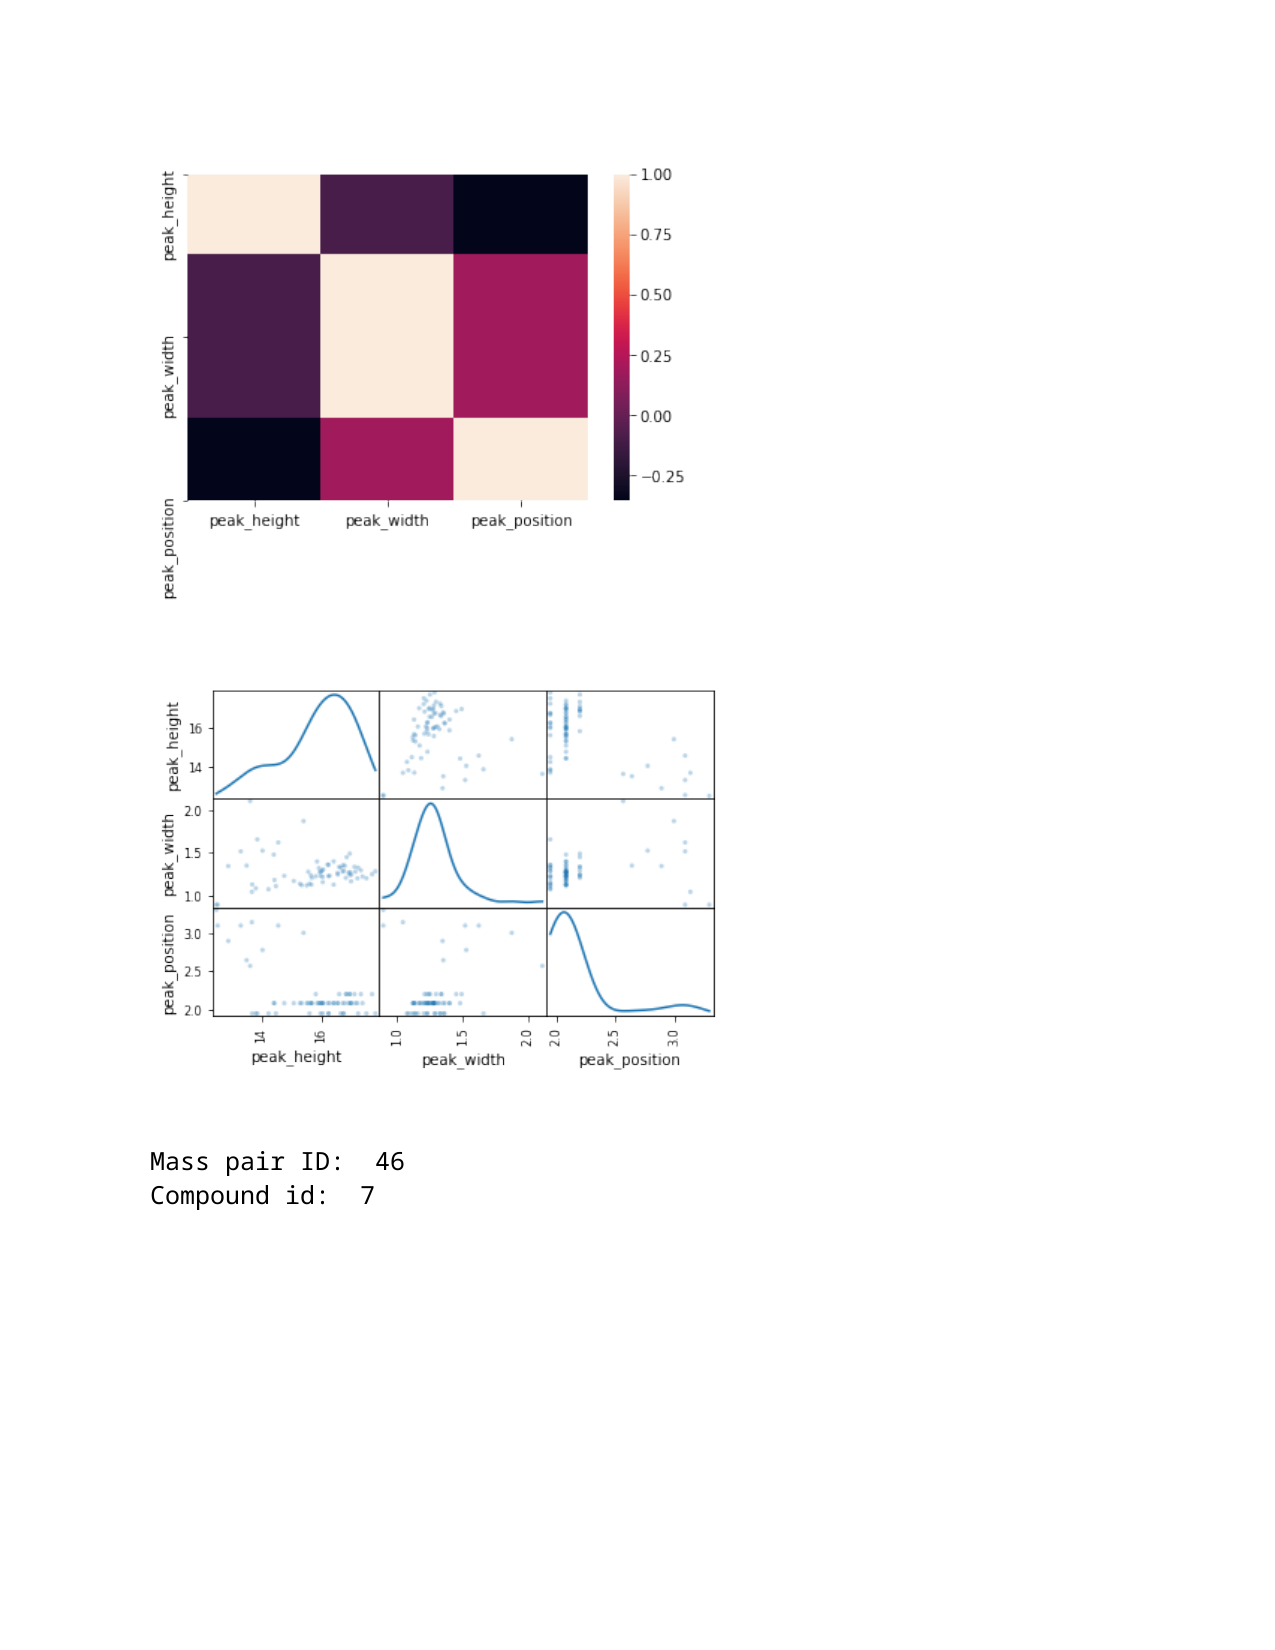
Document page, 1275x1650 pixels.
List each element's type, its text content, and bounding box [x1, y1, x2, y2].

picture [150, 158, 696, 609]
text Mass pair ID: 46 Compound id: 7 [150, 1143, 1125, 1246]
picture [150, 681, 723, 1079]
